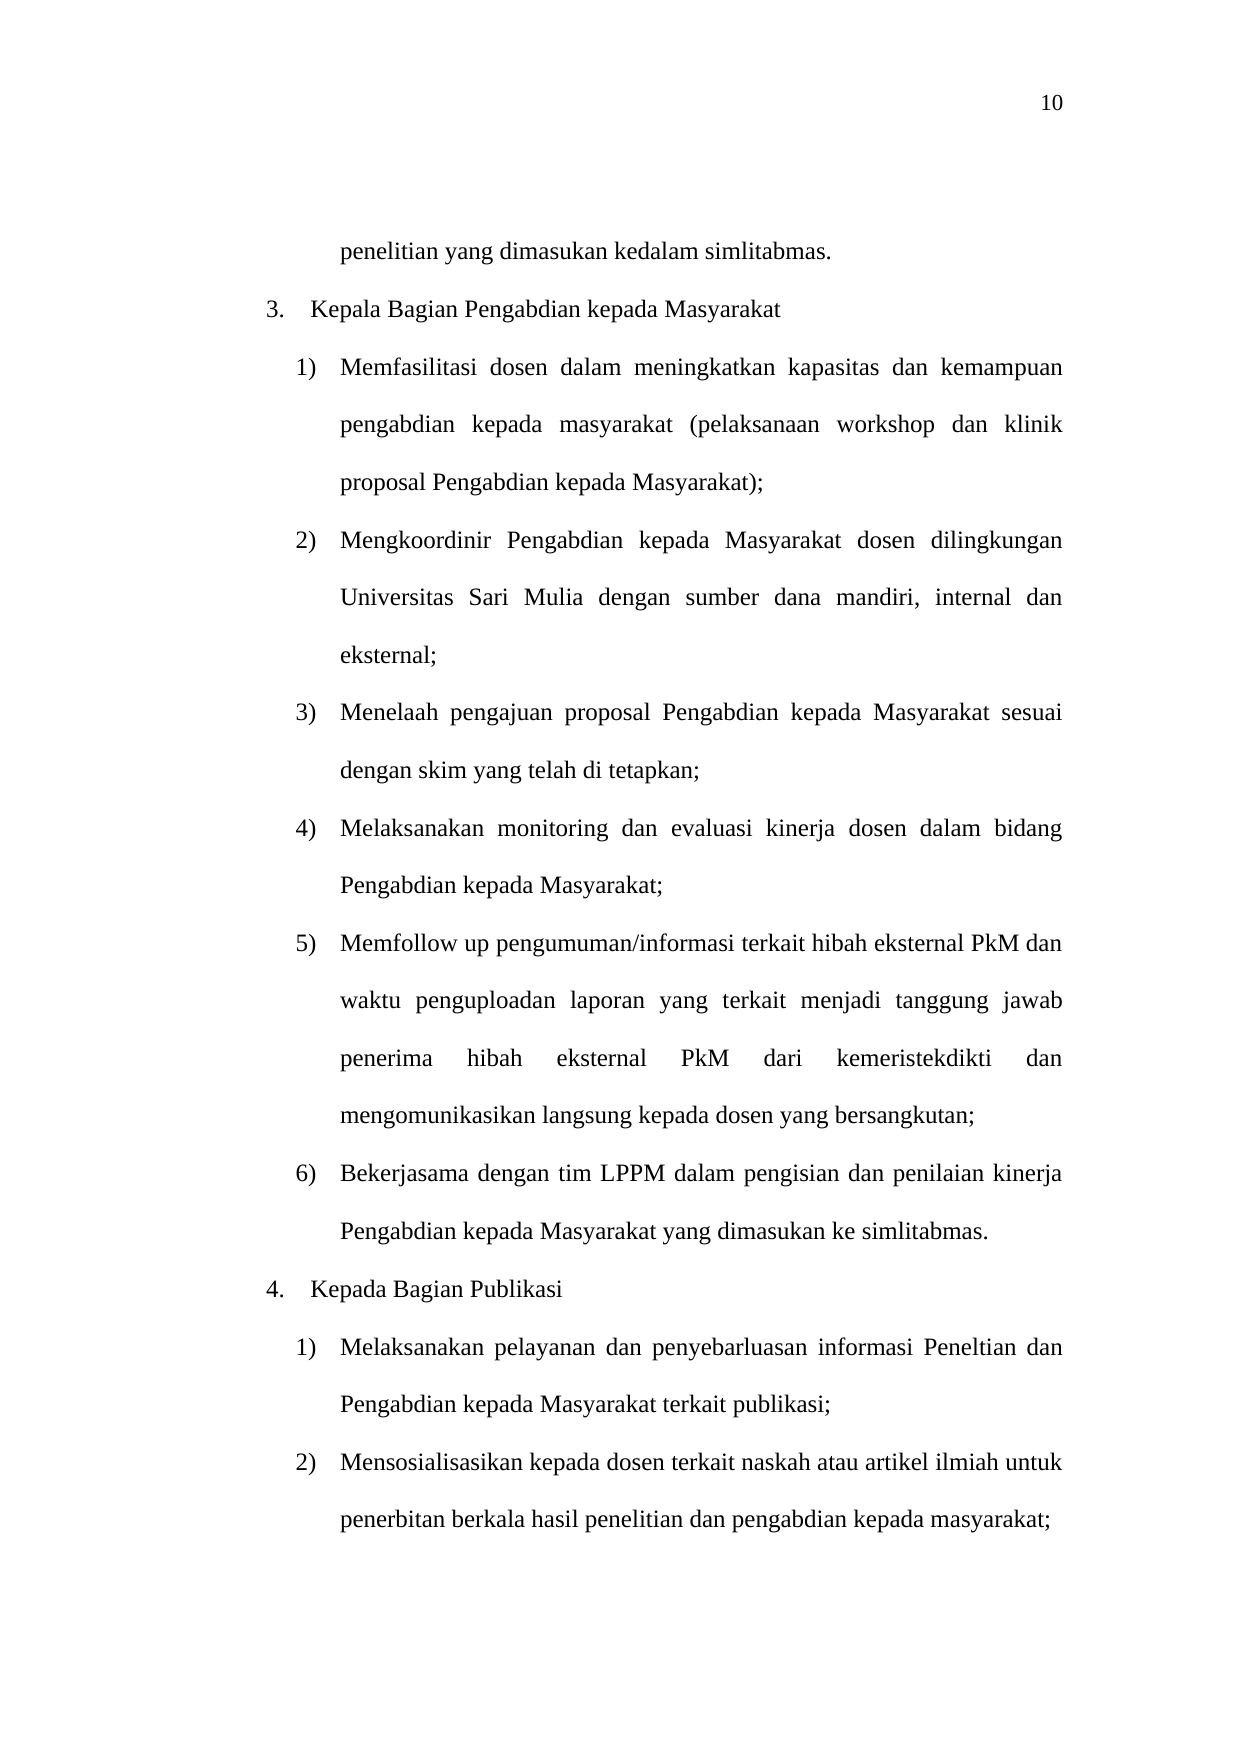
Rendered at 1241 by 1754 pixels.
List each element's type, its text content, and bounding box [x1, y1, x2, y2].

list Memfasilitasi dosen dalam meningkatkan kapasitas dan kemampuan pengabdian kepada masyarakat (pelaksanaan workshop dan klinik proposal Pengabdian kepada Masyarakat); [295, 352, 1063, 496]
list Melaksanakan monitoring dan evaluasi kinerja dosen dalam bidang Pengabdian kepada Masyarakat; [295, 813, 1063, 899]
list Memfollow up pengumuman/informasi terkait hibah eksternal PkM dan waktu penguploadan laporan yang terkait menjadi tanggung jawab penerima hibah eksternal PkM dari kemeristekdikti dan mengomunikasikan langsung kepada dosen yang bersangkutan; [295, 928, 1063, 1129]
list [295, 236, 1063, 265]
list Mensosialisasikan kepada dosen terkait naskah atau artikel ilmiah untuk penerbitan berkala hasil penelitian dan pengabdian kepada masyarakat; [295, 1447, 1063, 1533]
list Kepala Bagian Pengabdian kepada Masyarakat [266, 294, 1063, 323]
list Mengkoordinir Pengabdian kepada Masyarakat dosen dilingkungan Universitas Sari Mulia dengan sumber dana mandiri, internal dan eksternal; [295, 525, 1063, 668]
list Kepada Bagian Publikasi [266, 1274, 1063, 1302]
list Melaksanakan pelayanan dan penyebarluasan informasi Peneltian dan Pengabdian kepada Masyarakat terkait publikasi; [295, 1332, 1063, 1418]
list Bekerjasama dengan tim LPPM dalam pengisian dan penilaian kinerja Pengabdian kepada Masyarakat yang dimasukan ke simlitabmas. [295, 1158, 1063, 1245]
list Menelaah pengajuan proposal Pengabdian kepada Masyarakat sesuai dengan skim yang telah di tetapkan; [295, 697, 1063, 784]
